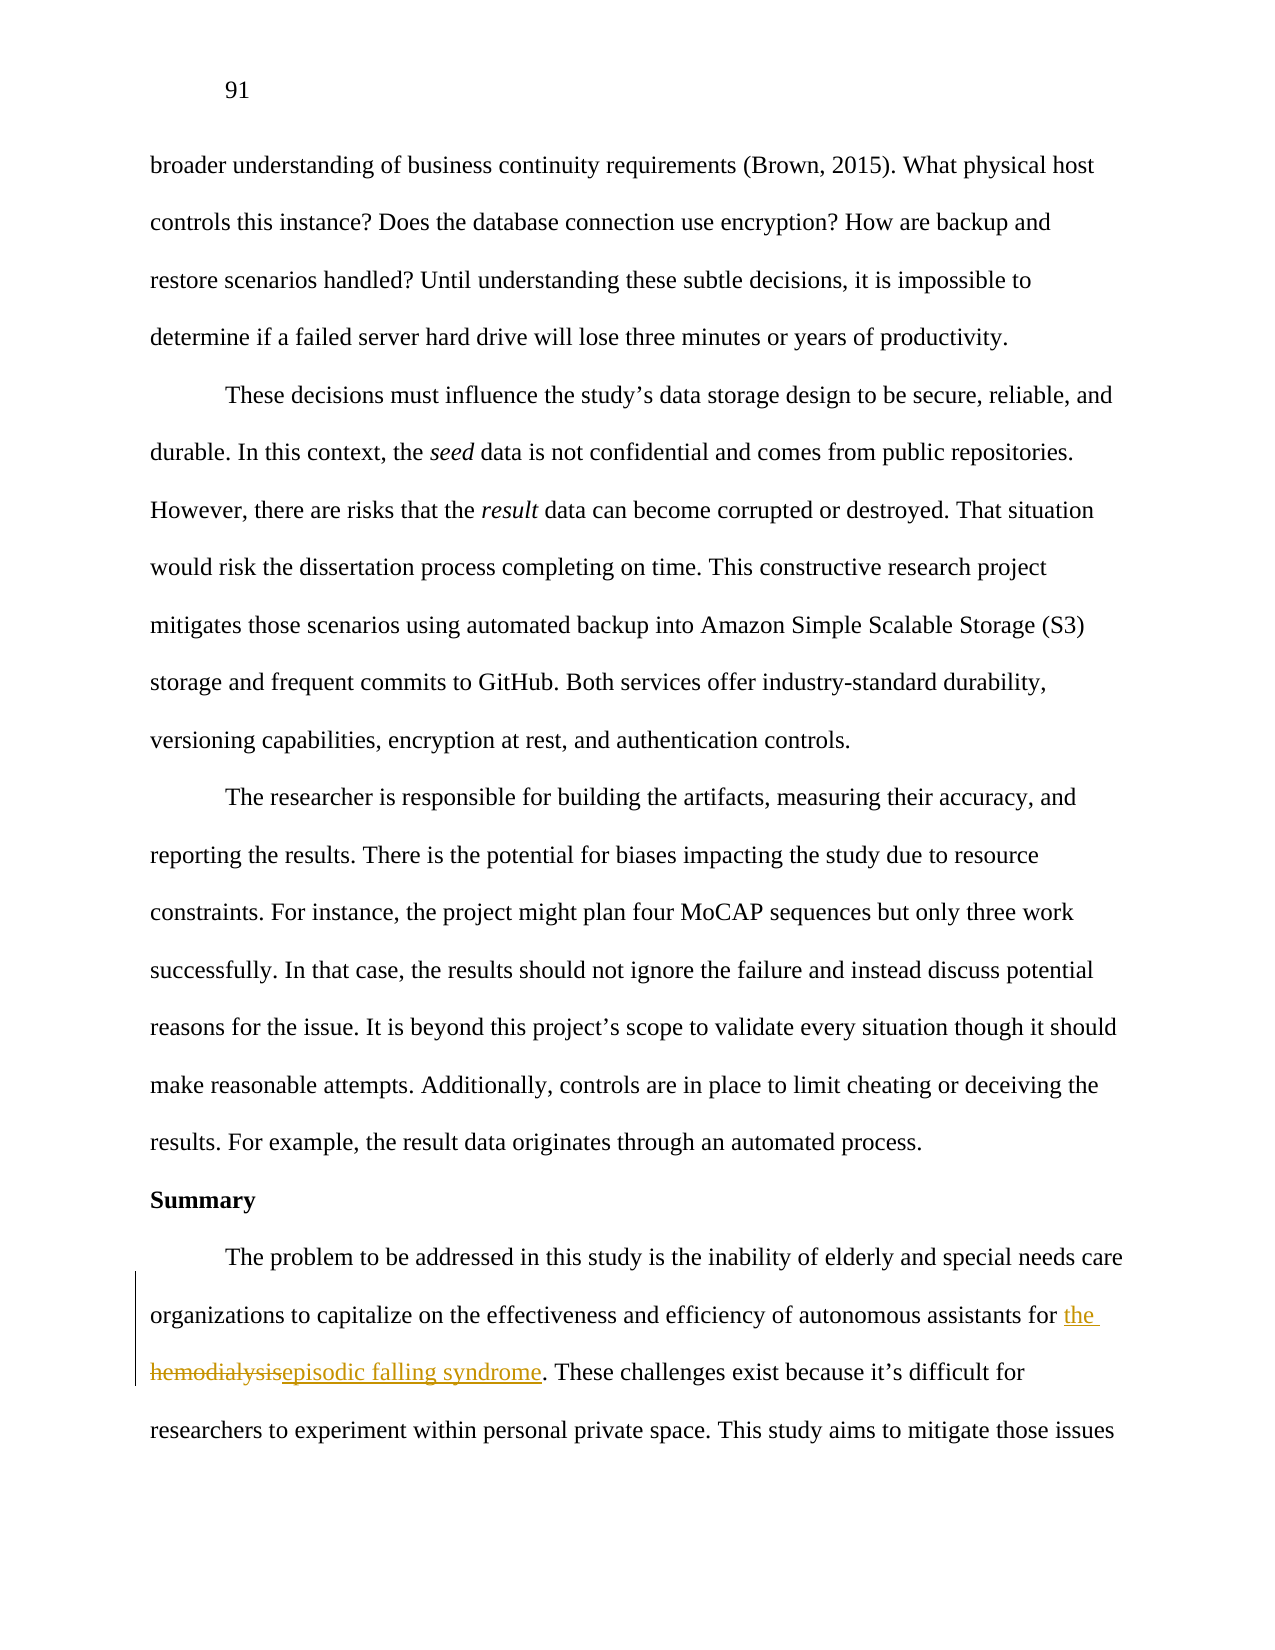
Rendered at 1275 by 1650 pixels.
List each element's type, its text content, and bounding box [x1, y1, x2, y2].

text These decisions must influence the study’s data storage design to be secure, reliable, and durable. In this context, the seed data is not confidential and comes from public repositories. However, there are risks that the result data can become corrupted or destroyed. That situation would risk the dissertation process completing on time. This constructive research project mitigates those scenarios using automated backup into Amazon Simple Scalable Storage (S3) storage and frequent commits to GitHub. Both services offer industry-standard durability, versioning capabilities, encryption at rest, and authentication controls. [150, 380, 1125, 754]
subtitle Summary [150, 1185, 1125, 1214]
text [150, 1242, 1125, 1444]
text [150, 150, 1125, 351]
text The researcher is responsible for building the artifacts, measuring their accuracy, and reporting the results. There is the potential for biases impacting the study due to resource constraints. For instance, the project might plan four MoCAP sequences but only three work successfully. In that case, the results should not ignore the failure and instead discuss potential reasons for the issue. It is beyond this project’s scope to validate every situation though it should make reasonable attempts. Additionally, controls are in place to limit cheating or deceiving the results. For example, the result data originates through an automated process. [150, 782, 1125, 1156]
